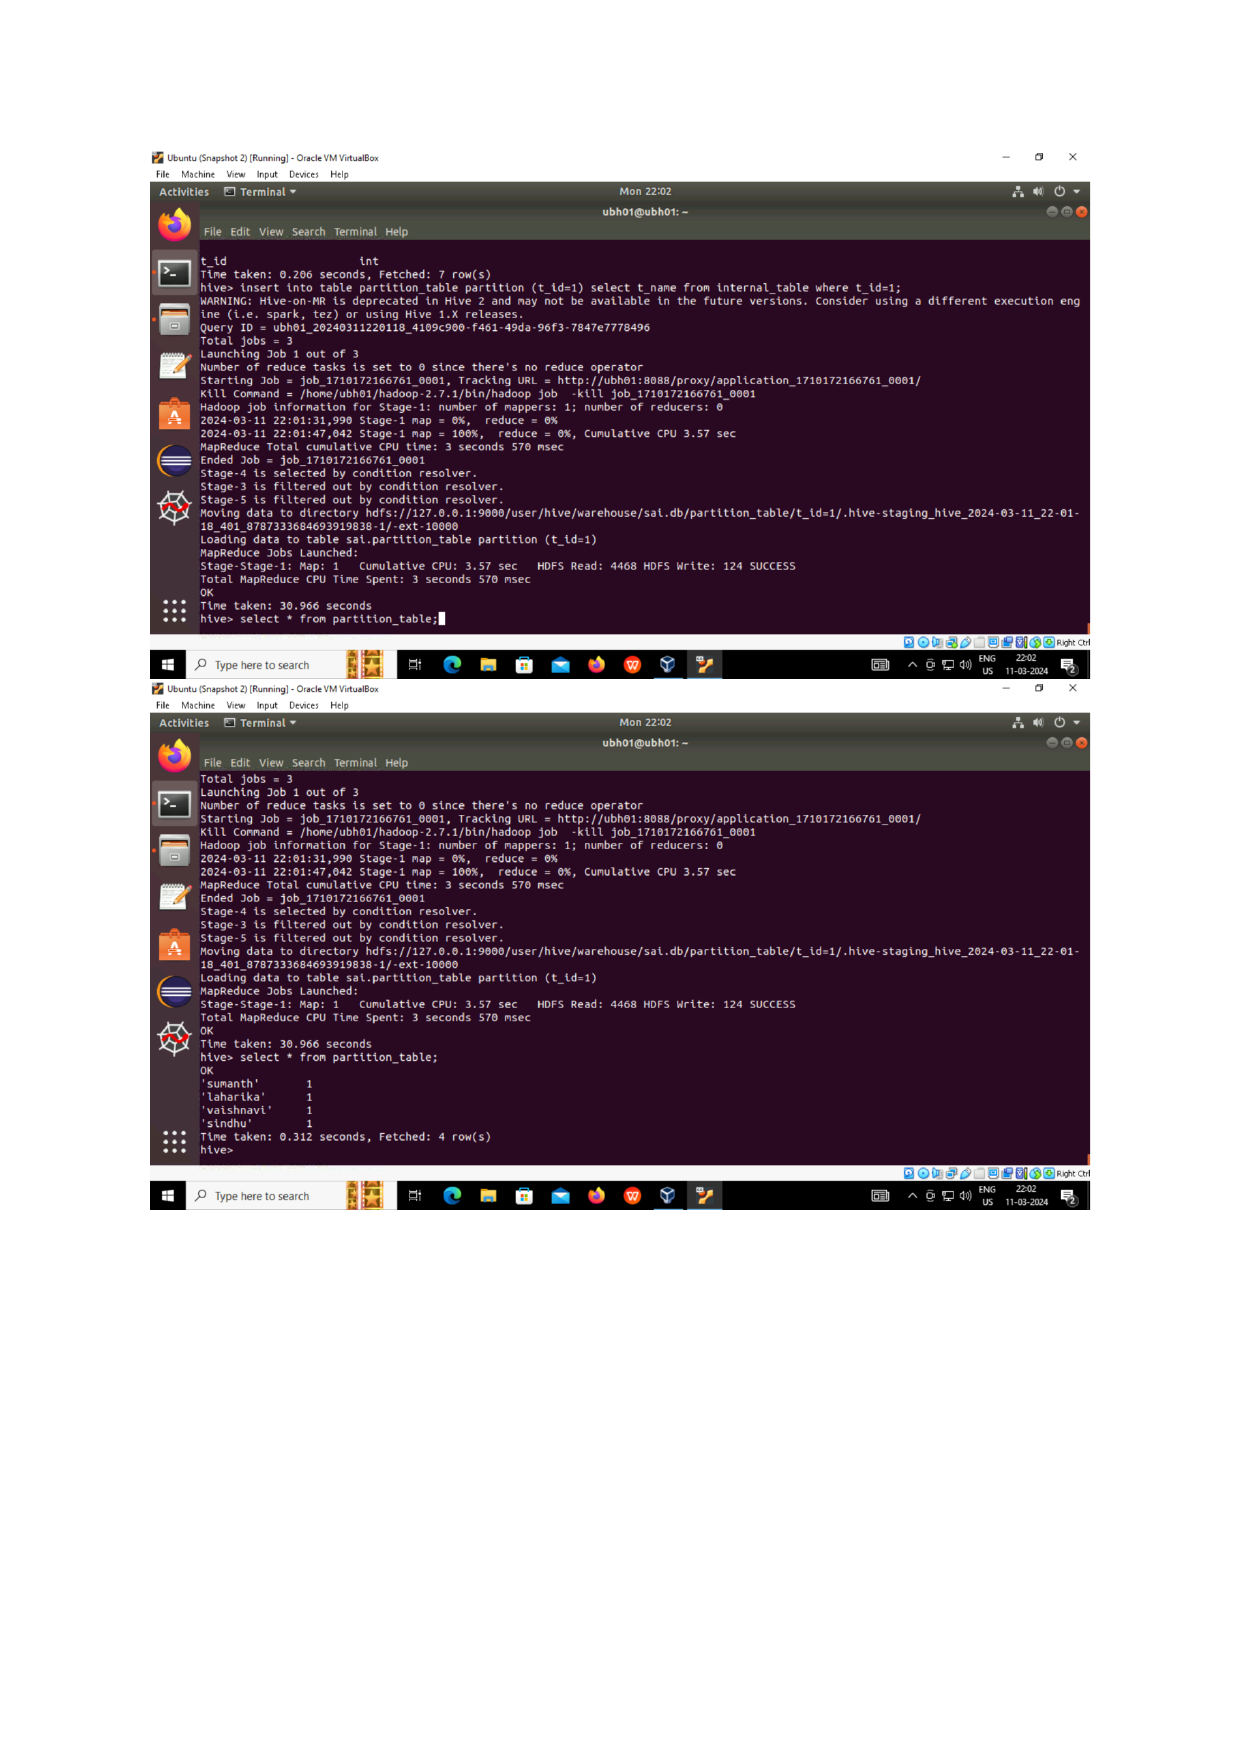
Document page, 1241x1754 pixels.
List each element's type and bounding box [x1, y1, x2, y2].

picture [150, 681, 1091, 1210]
picture [150, 150, 1091, 679]
